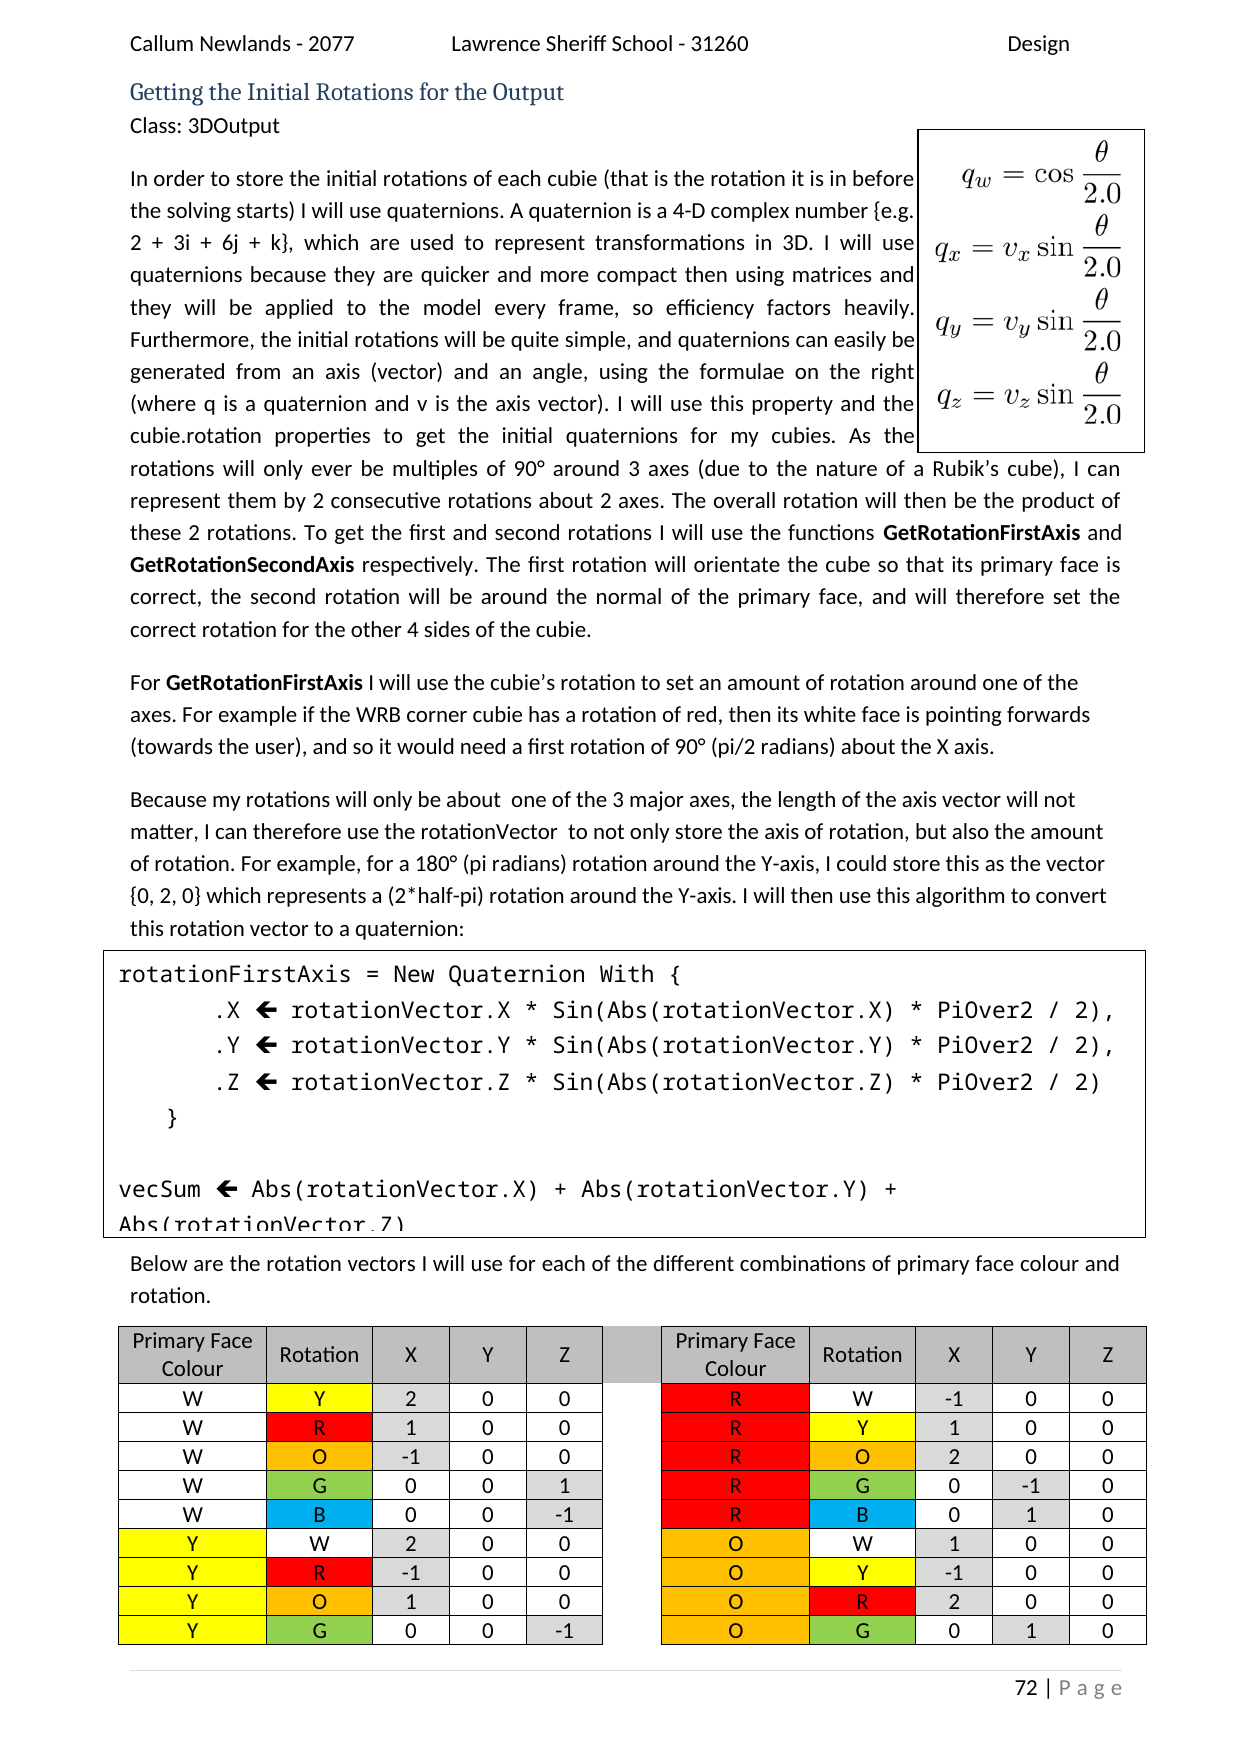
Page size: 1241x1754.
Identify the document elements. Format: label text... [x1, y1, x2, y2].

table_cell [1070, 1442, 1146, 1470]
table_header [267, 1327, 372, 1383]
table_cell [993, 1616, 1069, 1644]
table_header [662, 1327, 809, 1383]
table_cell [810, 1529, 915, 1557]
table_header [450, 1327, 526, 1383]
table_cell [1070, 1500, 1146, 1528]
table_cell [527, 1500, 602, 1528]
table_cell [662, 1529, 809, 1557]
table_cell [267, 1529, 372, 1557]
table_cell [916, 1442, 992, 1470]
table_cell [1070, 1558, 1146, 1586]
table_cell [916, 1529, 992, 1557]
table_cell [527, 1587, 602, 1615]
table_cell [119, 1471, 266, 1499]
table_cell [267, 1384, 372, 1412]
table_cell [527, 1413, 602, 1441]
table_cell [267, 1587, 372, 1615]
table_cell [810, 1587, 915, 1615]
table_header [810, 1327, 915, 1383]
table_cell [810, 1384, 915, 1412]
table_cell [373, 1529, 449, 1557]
text In order to store the initial rotations of each cubie (that is the rotation it is in before the solving starts) I will use quaternions. A quaternion is a 4-D complex number {e.g. 2 + 3i + 6j + k}, which are used to represent transformations in 3D. I will use quaternions because they are quicker and more compact then using matrices and they will be applied to the model every frame, so efficiency factors heavily. Furthermore, the initial rotations will be quite simple, and quaternions can easily be generated from an axis (vector) and an angle, using the formulae on the right (where q is a quaternion and v is the axis vector). I will use this property and the cubie.rotation properties to get the initial quaternions for my cubies. As the rotations will only ever be multiples of 90° around 3 axes (due to the nature of a Rubik’s cube), I can represent them by 2 consecutive rotations about 2 axes. The overall rotation will then be the product of these 2 rotations. To get the first and second rotations I will use the functions GetRotationFirstAxis and GetRotationSecondAxis respectively. The first rotation will orientate the cube so that its primary face is correct, the second rotation will be around the normal of the primary face, and will therefore set the correct rotation for the other 4 sides of the cubie. [130, 164, 1122, 643]
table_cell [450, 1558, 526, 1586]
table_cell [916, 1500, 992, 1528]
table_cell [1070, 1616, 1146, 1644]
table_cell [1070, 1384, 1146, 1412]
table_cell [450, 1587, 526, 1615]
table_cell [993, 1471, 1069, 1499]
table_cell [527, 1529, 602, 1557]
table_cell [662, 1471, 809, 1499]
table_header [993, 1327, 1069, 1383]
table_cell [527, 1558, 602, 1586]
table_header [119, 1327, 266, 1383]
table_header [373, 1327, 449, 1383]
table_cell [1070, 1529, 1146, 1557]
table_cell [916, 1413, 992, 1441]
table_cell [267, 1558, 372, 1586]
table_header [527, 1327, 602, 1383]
text Because my rotations will only be about one of the 3 major axes, the length of the axis vector will not matter, I can therefore use the rotationVector to not only store the axis of rotation, but also the amount of rotation. For example, for a 180° (pi radians) rotation around the Y-axis, I could store this as the vector {0, 2, 0} which represents a (2*half-pi) rotation around the Y-axis. I will then use this algorithm to convert this rotation vector to a quaternion: [130, 785, 1122, 942]
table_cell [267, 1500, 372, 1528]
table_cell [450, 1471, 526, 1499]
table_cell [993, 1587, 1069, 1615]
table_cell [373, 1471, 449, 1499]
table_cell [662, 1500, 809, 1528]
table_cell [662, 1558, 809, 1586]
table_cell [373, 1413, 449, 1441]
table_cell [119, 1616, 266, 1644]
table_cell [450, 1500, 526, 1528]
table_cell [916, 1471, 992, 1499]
text Class: 3DOutput [130, 111, 1122, 139]
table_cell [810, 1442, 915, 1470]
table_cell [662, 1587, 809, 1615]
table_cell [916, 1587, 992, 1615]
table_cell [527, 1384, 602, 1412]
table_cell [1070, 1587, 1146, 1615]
text Below are the rotation vectors I will use for each of the different combinations of primary face colour and rotation. [130, 1249, 1122, 1309]
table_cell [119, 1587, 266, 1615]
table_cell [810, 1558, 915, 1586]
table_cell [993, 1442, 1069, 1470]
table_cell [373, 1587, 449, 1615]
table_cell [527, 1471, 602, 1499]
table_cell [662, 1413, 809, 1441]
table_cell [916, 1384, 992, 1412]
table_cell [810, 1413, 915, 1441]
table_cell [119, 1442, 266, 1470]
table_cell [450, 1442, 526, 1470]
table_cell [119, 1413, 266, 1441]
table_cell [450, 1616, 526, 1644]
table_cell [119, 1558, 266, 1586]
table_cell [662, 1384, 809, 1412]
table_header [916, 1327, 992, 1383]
subtitle Getting the Initial Rotations for the Output [130, 78, 1122, 107]
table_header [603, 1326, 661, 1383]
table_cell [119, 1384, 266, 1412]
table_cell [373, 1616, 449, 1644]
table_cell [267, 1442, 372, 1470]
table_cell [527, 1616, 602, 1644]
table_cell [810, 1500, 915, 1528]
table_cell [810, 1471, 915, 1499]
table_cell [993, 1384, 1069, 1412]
picture [935, 140, 1121, 424]
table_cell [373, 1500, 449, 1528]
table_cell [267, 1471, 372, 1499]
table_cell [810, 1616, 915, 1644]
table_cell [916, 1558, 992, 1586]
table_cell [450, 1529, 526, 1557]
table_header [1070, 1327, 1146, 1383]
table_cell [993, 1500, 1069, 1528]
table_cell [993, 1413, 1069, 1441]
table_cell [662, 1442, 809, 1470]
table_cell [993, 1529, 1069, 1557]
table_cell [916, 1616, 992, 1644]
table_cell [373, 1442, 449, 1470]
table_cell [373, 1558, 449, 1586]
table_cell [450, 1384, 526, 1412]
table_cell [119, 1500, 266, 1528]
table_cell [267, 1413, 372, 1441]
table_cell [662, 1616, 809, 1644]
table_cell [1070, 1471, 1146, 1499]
text For GetRotationFirstAxis I will use the cubie’s rotation to set an amount of rotation around one of the axes. For example if the WRB corner cubie has a rotation of red, then its white face is pointing forwards (towards the user), and so it would need a first rotation of 90° (pi/2 radians) about the X axis. [130, 668, 1122, 760]
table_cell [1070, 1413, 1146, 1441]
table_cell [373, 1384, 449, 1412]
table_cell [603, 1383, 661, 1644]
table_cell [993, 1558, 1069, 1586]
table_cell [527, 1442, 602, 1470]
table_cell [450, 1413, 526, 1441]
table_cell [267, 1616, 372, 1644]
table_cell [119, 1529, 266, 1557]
